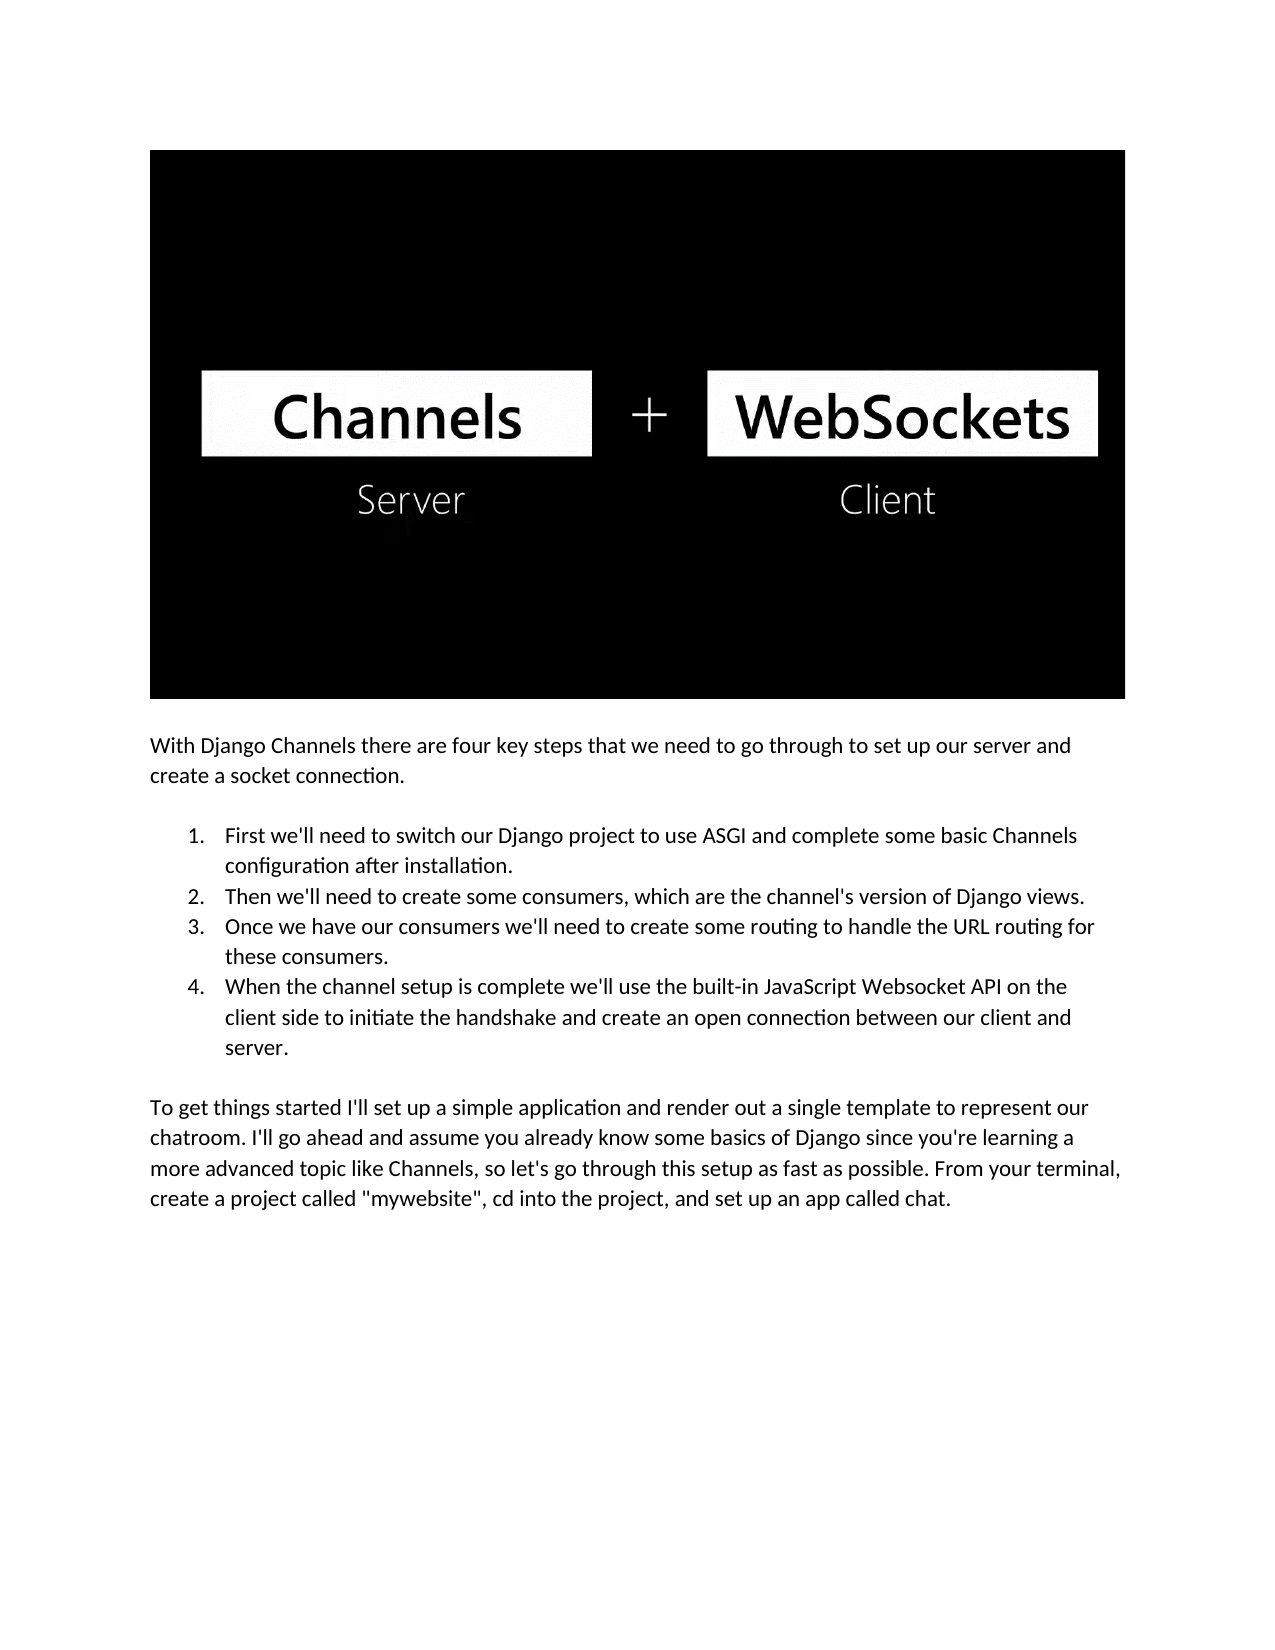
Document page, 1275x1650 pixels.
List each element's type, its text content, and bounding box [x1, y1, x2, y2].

list First we'll need to switch our Django project to use ASGI and complete some basic Channels configuration after installation. [187, 821, 1125, 880]
text With Django Channels there are four key steps that we need to go through to set up our server and create a socket connection. [150, 731, 1125, 789]
picture [150, 150, 1125, 699]
list When the channel setup is complete we'll use the built-in JavaScript Websocket API on the client side to initiate the handshake and create an open connection between our client and server. [187, 972, 1125, 1061]
list Once we have our consumers we'll need to create some routing to handle the URL routing for these consumers. [187, 912, 1125, 970]
list Then we'll need to create some consumers, which are the channel's version of Django views. [187, 882, 1125, 910]
text To get things started I'll set up a simple application and render out a single template to represent our chatroom. I'll go ahead and assume you already know some basics of Django since you're learning a more advanced topic like Channels, so let's go through this setup as fast as possible. From your terminal, create a project called "mywebsite", cd into the project, and set up an app called chat. [150, 1093, 1125, 1212]
